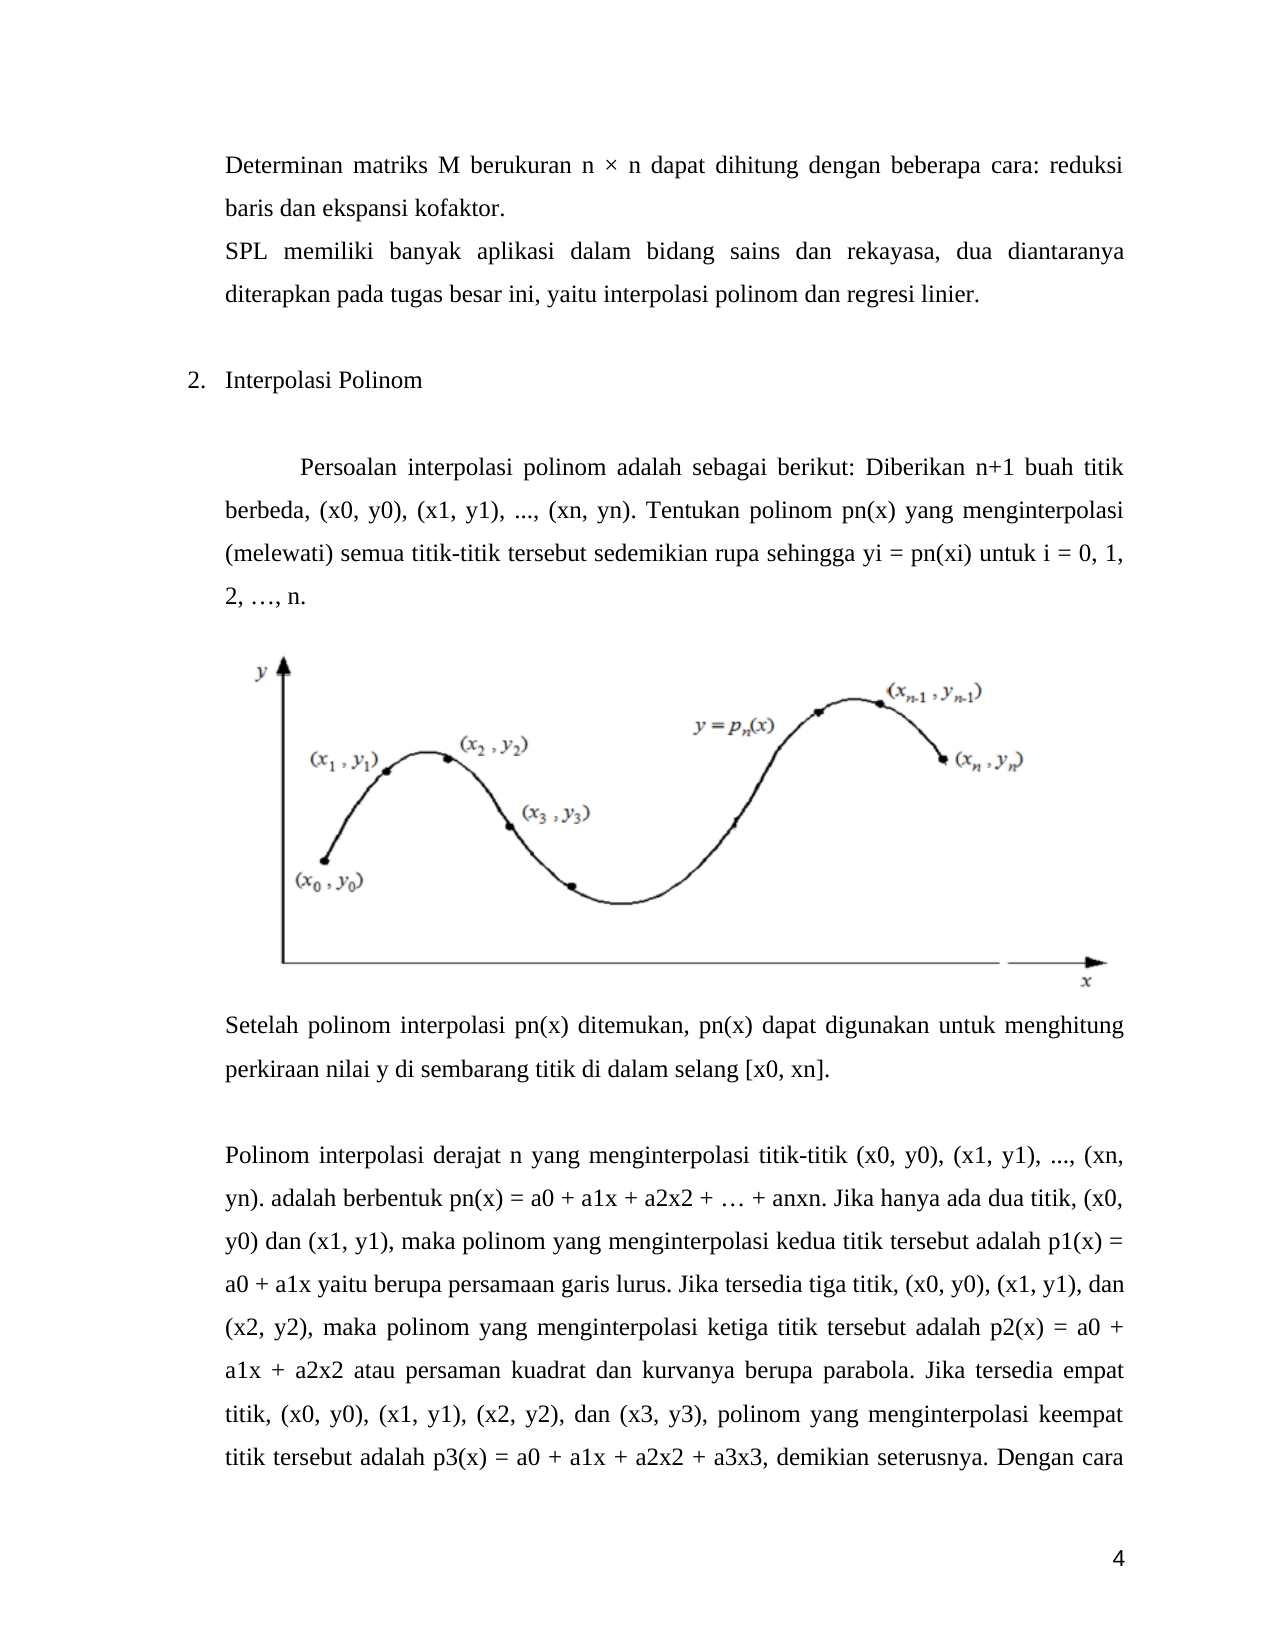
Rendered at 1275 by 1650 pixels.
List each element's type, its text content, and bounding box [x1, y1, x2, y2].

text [225, 1140, 1125, 1471]
list Interpolasi Polinom [187, 366, 1125, 394]
text SPL memiliki banyak aplikasi dalam bidang sains dan rekayasa, dua diantaranya diterapkan pada tugas besar ini, yaitu interpolasi polinom dan regresi linier. [225, 236, 1125, 308]
text Setelah polinom interpolasi pn(x) ditemukan, pn(x) dapat digunakan untuk menghitung perkiraan nilai y di sembarang titik di dalam selang [x0, xn]. [225, 1011, 1125, 1082]
text Determinan matriks M berukuran n × n dapat dihitung dengan beberapa cara: reduksi baris dan ekspansi kofaktor. [225, 150, 1125, 222]
picture [234, 624, 1116, 998]
text Persoalan interpolasi polinom adalah sebagai berikut: Diberikan n+1 buah titik berbeda, (x0, y0), (x1, y1), ..., (xn, yn). Tentukan polinom pn(x) yang menginterpolasi (melewati) semua titik-titik tersebut sedemikian rupa sehingga yi = pn(xi) untuk i = 0, 1, 2, …, n. [225, 452, 1125, 610]
